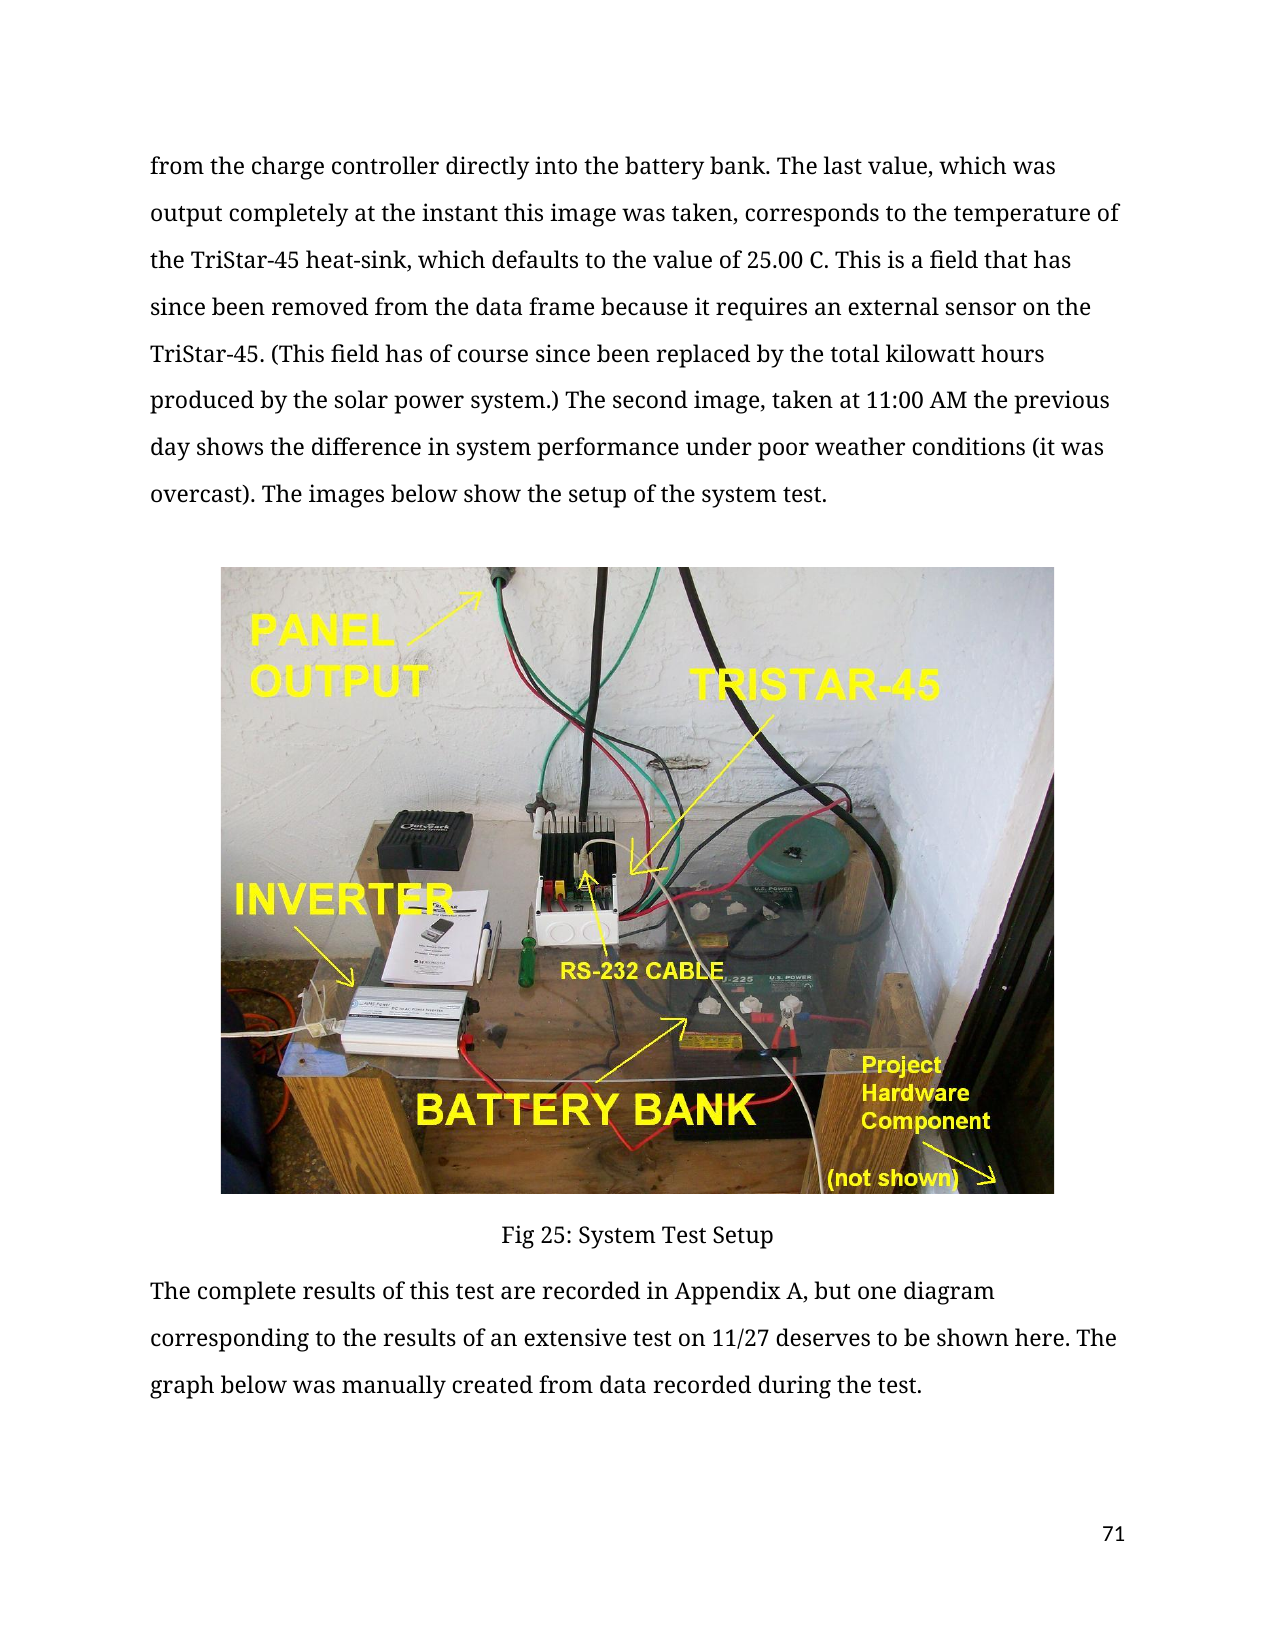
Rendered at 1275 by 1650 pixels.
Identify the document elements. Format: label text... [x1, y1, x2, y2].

picture [220, 567, 1055, 1194]
text The complete results of this test are recorded in Appendix A, but one diagram corresponding to the results of an extensive test on 11/27 deserves to be shown here. The graph below was manually created from data recorded during the test. [150, 1275, 1125, 1400]
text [150, 150, 1125, 509]
text Fig 25: System Test Setup [150, 1218, 1125, 1250]
